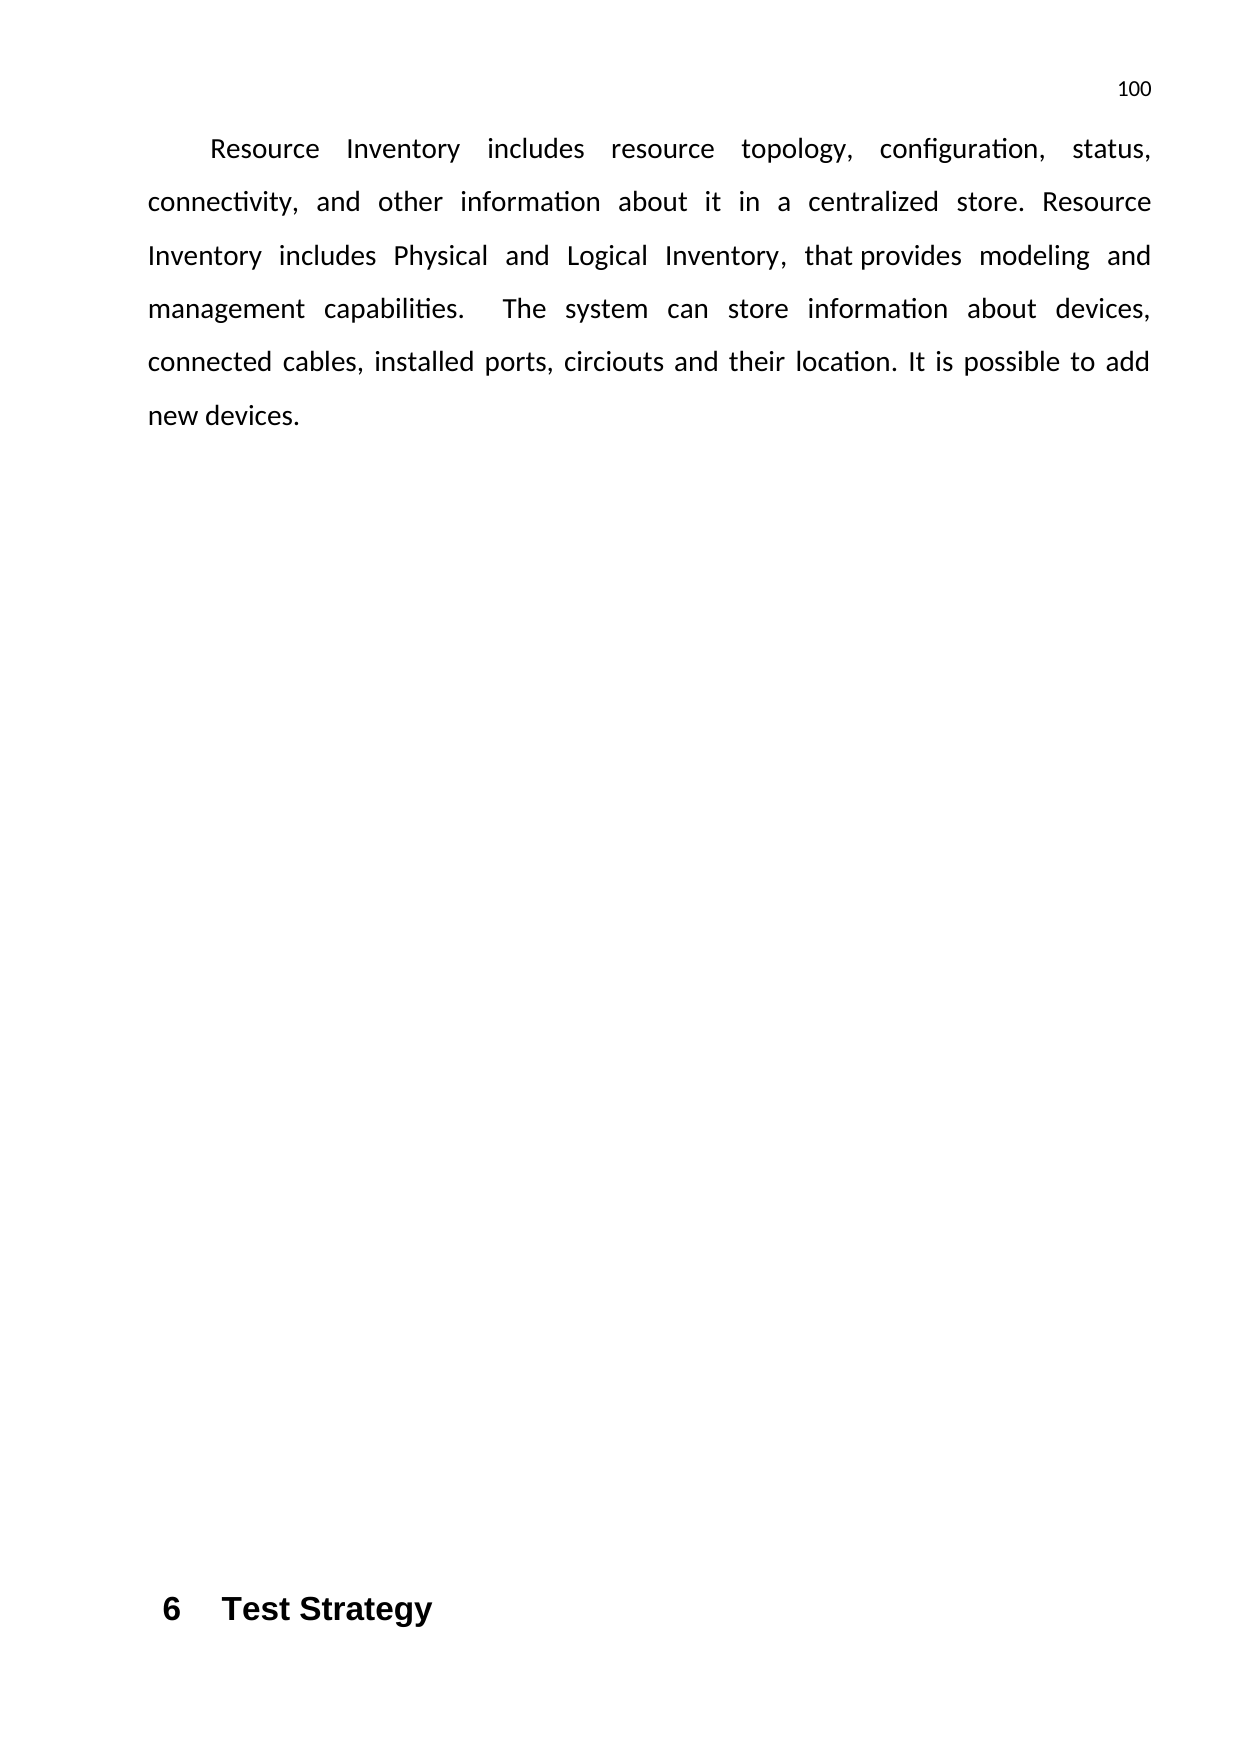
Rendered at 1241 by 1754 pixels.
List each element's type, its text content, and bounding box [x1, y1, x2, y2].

subtitle 6 Test Strategy [148, 1589, 1152, 1628]
text Resource Inventory includes resource topology, configuration, status, connectivity, and other information about it in a centralized store. Resource Inventory includes Physical and Logical Inventory, that provides modeling and management capabilities. The system can store information about devices, connected cables, installed ports, circiouts and their location. It is possible to add new devices. [148, 130, 1152, 433]
